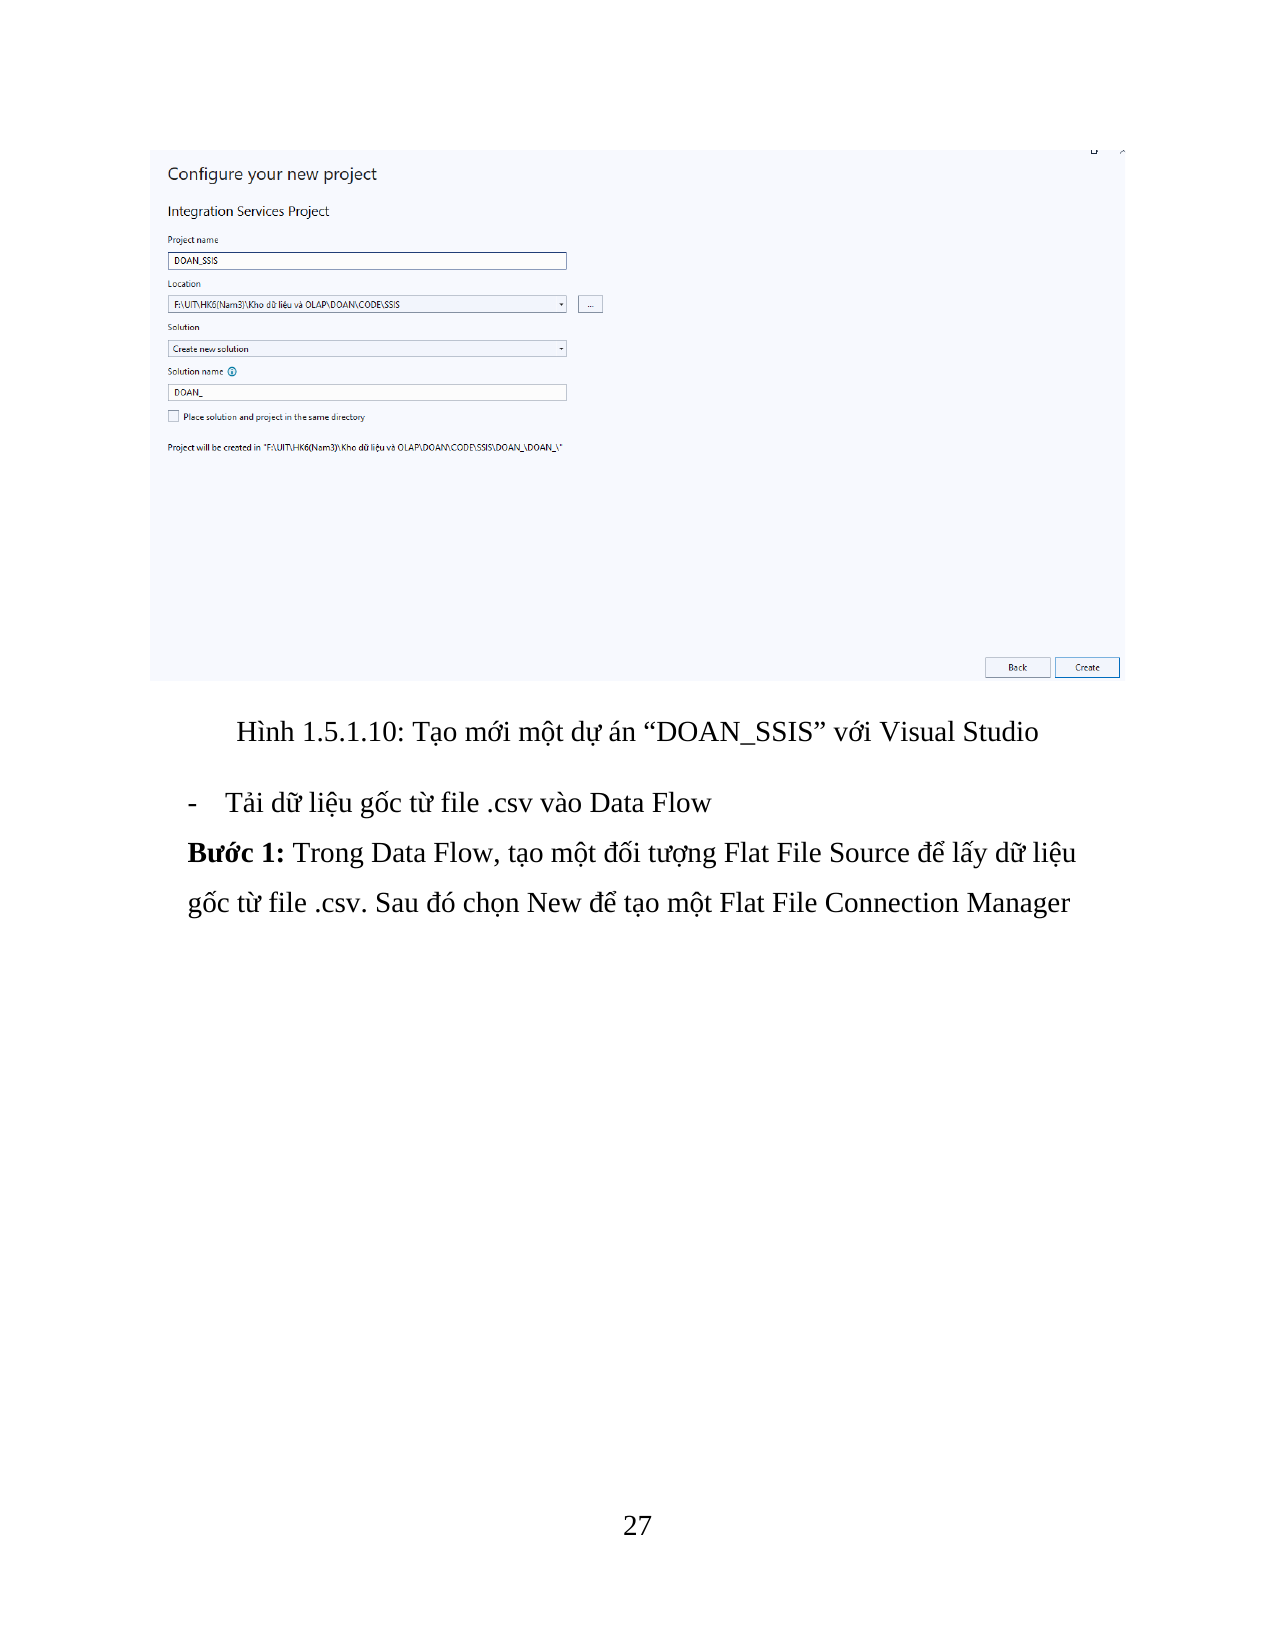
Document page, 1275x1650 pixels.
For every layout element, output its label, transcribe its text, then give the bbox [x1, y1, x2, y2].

picture [150, 150, 1125, 681]
list Tải dữ liệu gốc từ file .csv vào Data Flow [187, 785, 1125, 818]
text Bước 1: Trong Data Flow, tạo một đối tượng Flat File Source để lấy dữ liệu gốc từ file .csv. Sau đó chọn New để tạo một Flat File Connection Manager [187, 835, 1125, 919]
